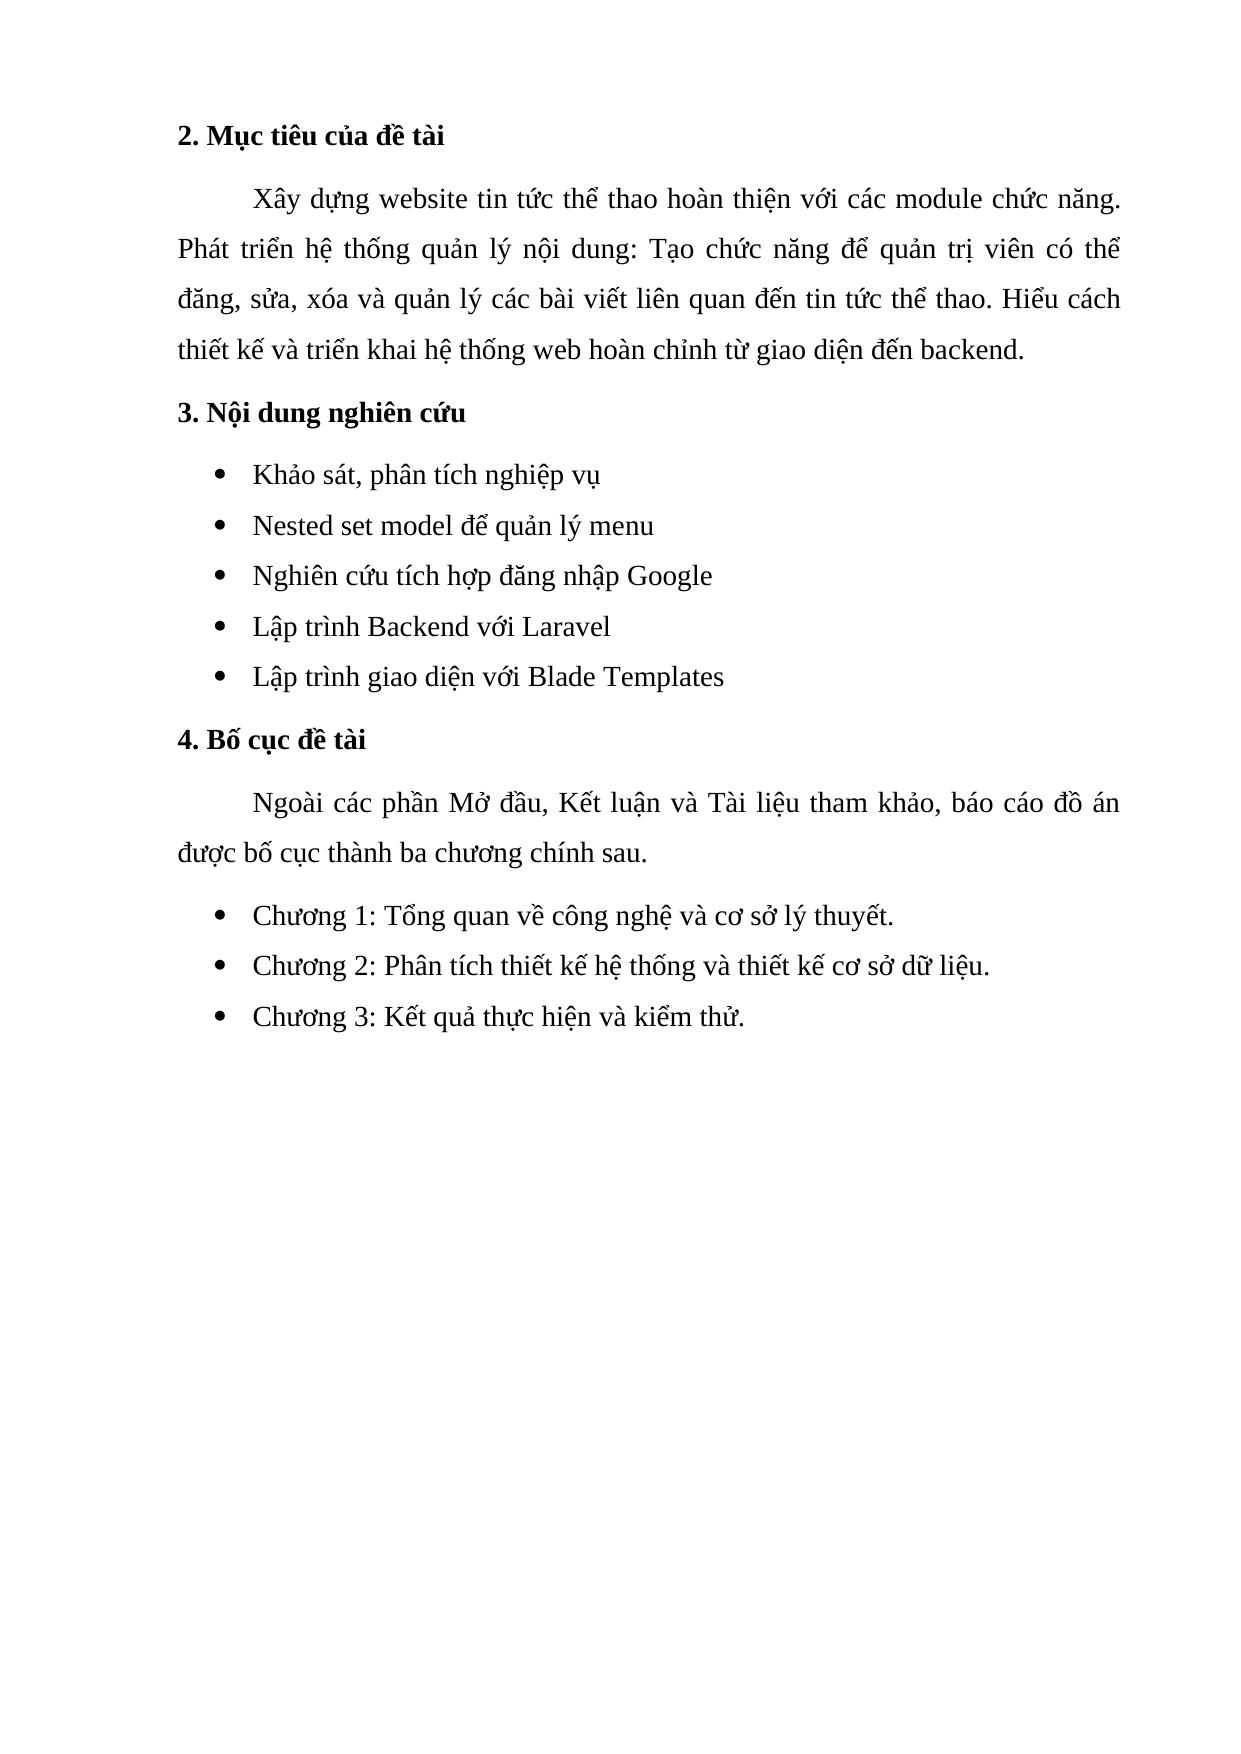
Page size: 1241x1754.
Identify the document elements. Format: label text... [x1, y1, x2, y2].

list Nghiên cứu tích hợp đăng nhập Google [215, 558, 1122, 592]
text Ngoài các phần Mở đầu, Kết luận và Tài liệu tham khảo, báo cáo đồ án được bố cục thành ba chương chính sau. [177, 785, 1122, 869]
list Chương 3: Kết quả thực hiện và kiểm thử. [215, 999, 1122, 1032]
list Lập trình Backend với Laravel [215, 609, 1122, 642]
list Chương 2: Phân tích thiết kế hệ thống và thiết kế cơ sở dữ liệu. [215, 948, 1122, 982]
list Nested set model để quản lý menu [215, 508, 1122, 542]
text 2. Mục tiêu của đề tài [177, 118, 1122, 152]
text Xây dựng website tin tức thể thao hoàn thiện với các module chức năng. Phát triển hệ thống quản lý nội dung: Tạo chức năng để quản trị viên có thể đăng, sửa, xóa và quản lý các bài viết liên quan đến tin tức thể thao. Hiểu cách thiết kế và triển khai hệ thống web hoàn chỉnh từ giao diện đến backend. [177, 181, 1122, 365]
text 4. Bố cục đề tài [177, 722, 1122, 756]
text 3. Nội dung nghiên cứu [177, 395, 1122, 428]
list Lập trình giao diện với Blade Templates [215, 659, 1122, 693]
list Chương 1: Tổng quan về công nghệ và cơ sở lý thuyết. [215, 898, 1122, 932]
list Khảo sát, phân tích nghiệp vụ [215, 457, 1122, 491]
